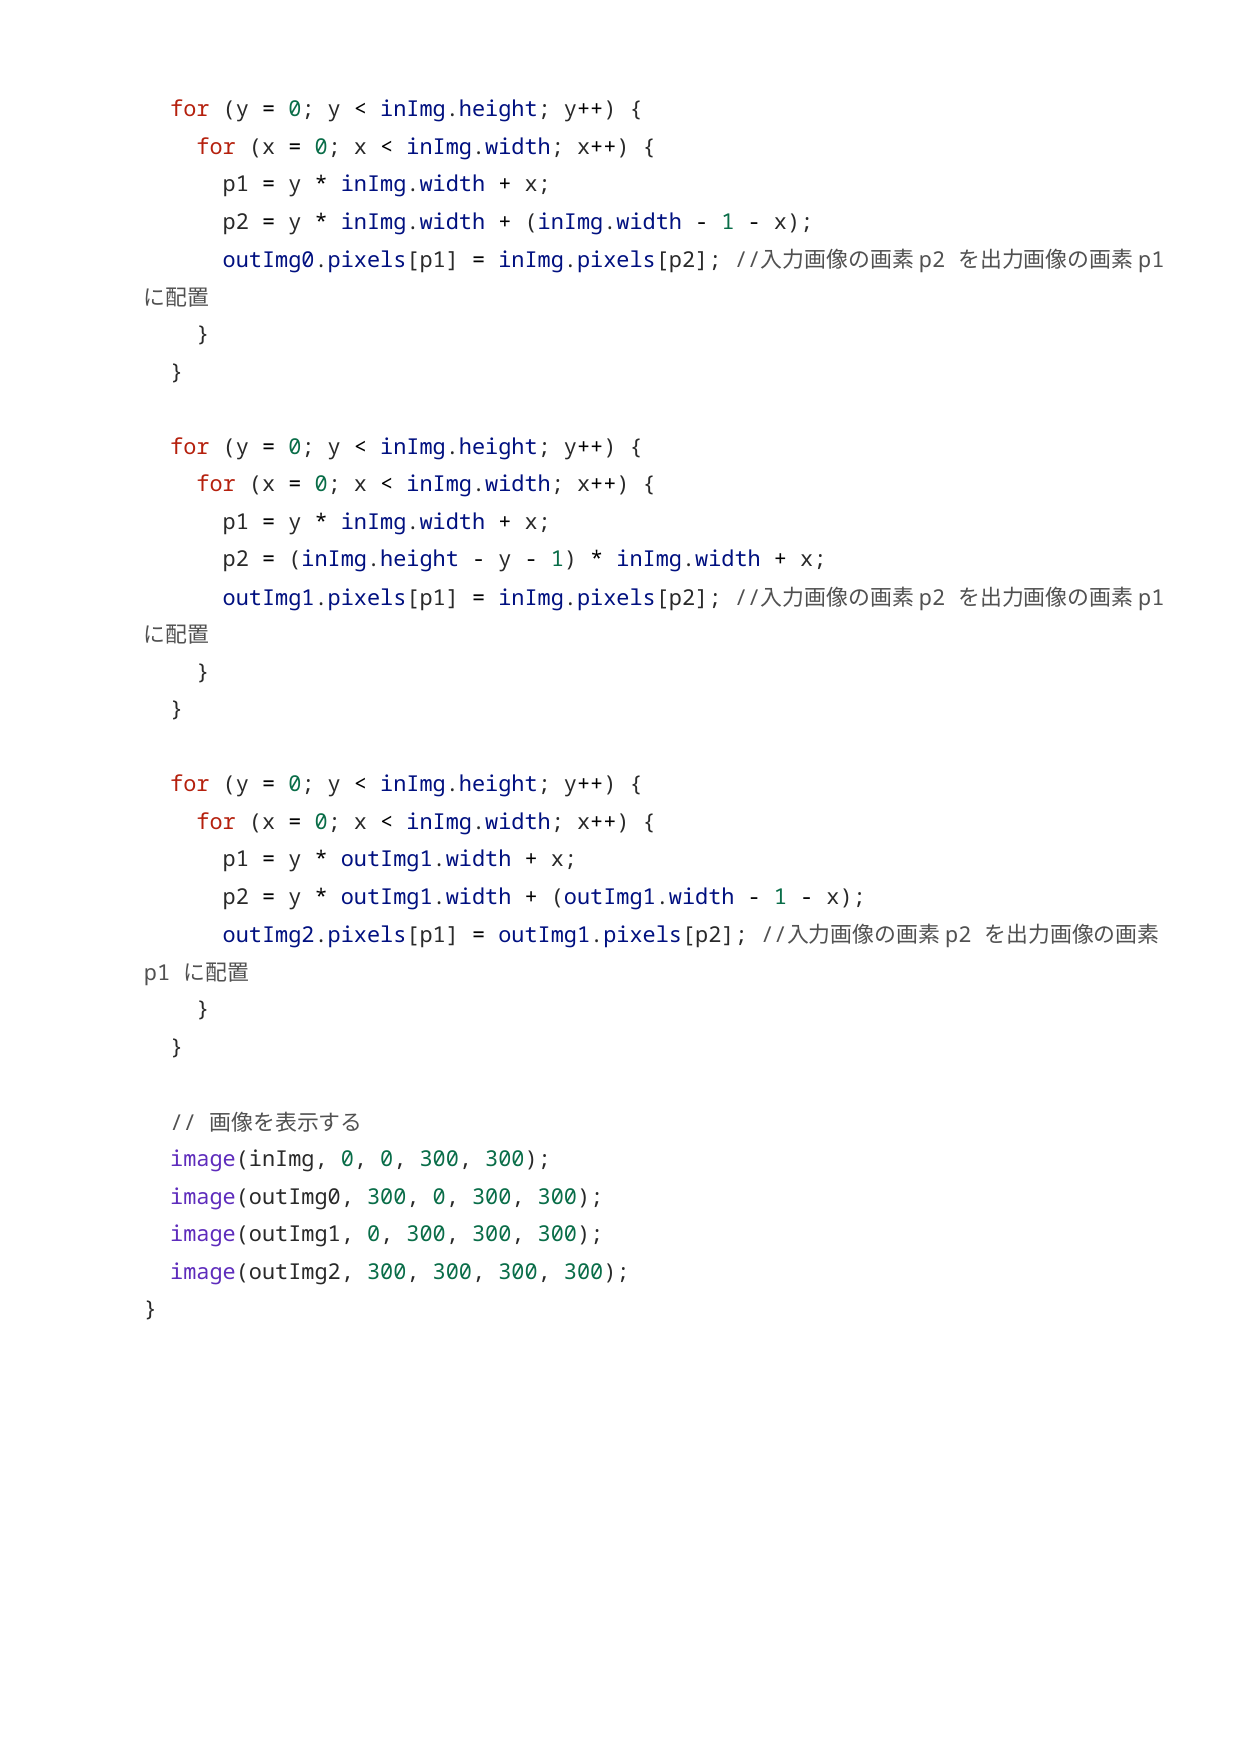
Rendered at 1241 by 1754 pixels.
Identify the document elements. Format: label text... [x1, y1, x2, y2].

text } [144, 1289, 1165, 1327]
text for (x = 0; x < inImg.width; x++) { [144, 802, 1165, 839]
text image(inImg, 0, 0, 300, 300); [144, 1139, 1165, 1177]
text p2 = y * inImg.width + (inImg.width - 1 - x); [144, 202, 1165, 239]
text } [144, 352, 1165, 389]
text p1 = y * inImg.width + x; [144, 164, 1165, 202]
text for (x = 0; x < inImg.width; x++) { [144, 464, 1165, 502]
text for (y = 0; y < inImg.height; y++) { [144, 89, 1165, 127]
text } [144, 689, 1165, 727]
text for (x = 0; x < inImg.width; x++) { [144, 127, 1165, 164]
text } [144, 1027, 1165, 1064]
text for (y = 0; y < inImg.height; y++) { [144, 764, 1165, 802]
text for (y = 0; y < inImg.height; y++) { [144, 427, 1165, 464]
text p1 = y * outImg1.width + x; [144, 839, 1165, 877]
text image(outImg2, 300, 300, 300, 300); [144, 1252, 1165, 1289]
text p2 = (inImg.height - y - 1) * inImg.width + x; [144, 539, 1165, 577]
text } [144, 652, 1165, 689]
text outImg2.pixels[p1] = outImg1.pixels[p2]; //入力画像の画素 p2 を出力画像の画素 p1 に配置 [144, 914, 1165, 989]
text // 画像を表示する [144, 1102, 1165, 1139]
text image(outImg0, 300, 0, 300, 300); [144, 1177, 1165, 1214]
text outImg1.pixels[p1] = inImg.pixels[p2]; //入力画像の画素 p2 を出力画像の画素 p1 に配置 [144, 577, 1165, 652]
text outImg0.pixels[p1] = inImg.pixels[p2]; //入力画像の画素 p2 を出力画像の画素 p1 に配置 [144, 239, 1165, 314]
text } [144, 989, 1165, 1027]
text p2 = y * outImg1.width + (outImg1.width - 1 - x); [144, 877, 1165, 914]
text image(outImg1, 0, 300, 300, 300); [144, 1214, 1165, 1252]
text p1 = y * inImg.width + x; [144, 502, 1165, 539]
text } [144, 314, 1165, 352]
